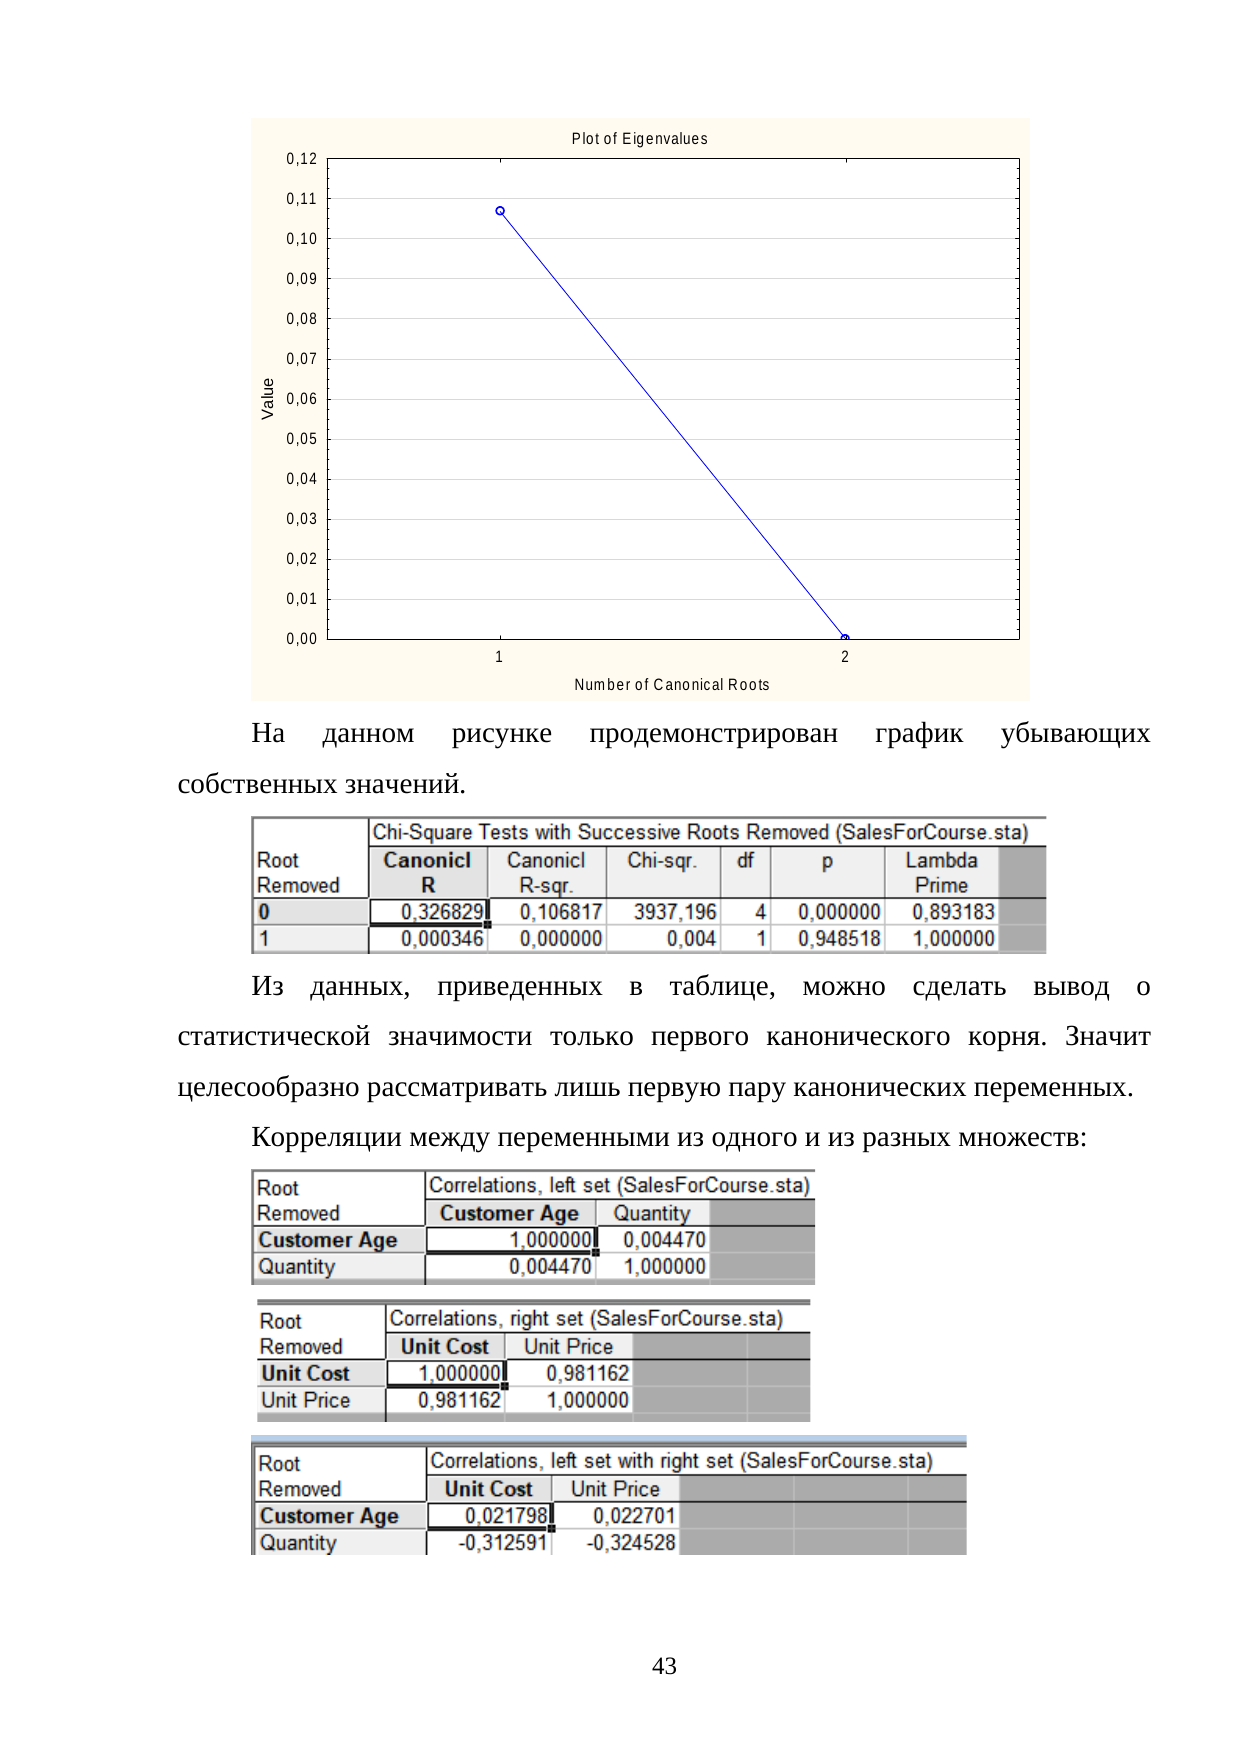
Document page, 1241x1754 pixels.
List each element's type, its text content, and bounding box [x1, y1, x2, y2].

picture [251, 816, 1047, 954]
text На данном рисунке продемонстрирован график убывающих собственных значений. [177, 716, 1152, 799]
picture [257, 1299, 811, 1422]
text Корреляции между переменными из одного и из разных множеств: [177, 1119, 1152, 1152]
picture [251, 1169, 816, 1285]
picture [251, 1435, 967, 1555]
text Из данных, приведенных в таблице, можно сделать вывод о статистической значимости только первого канонического корня. Значит целесообразно рассматривать лишь первую пару канонических переменных. [177, 968, 1152, 1102]
